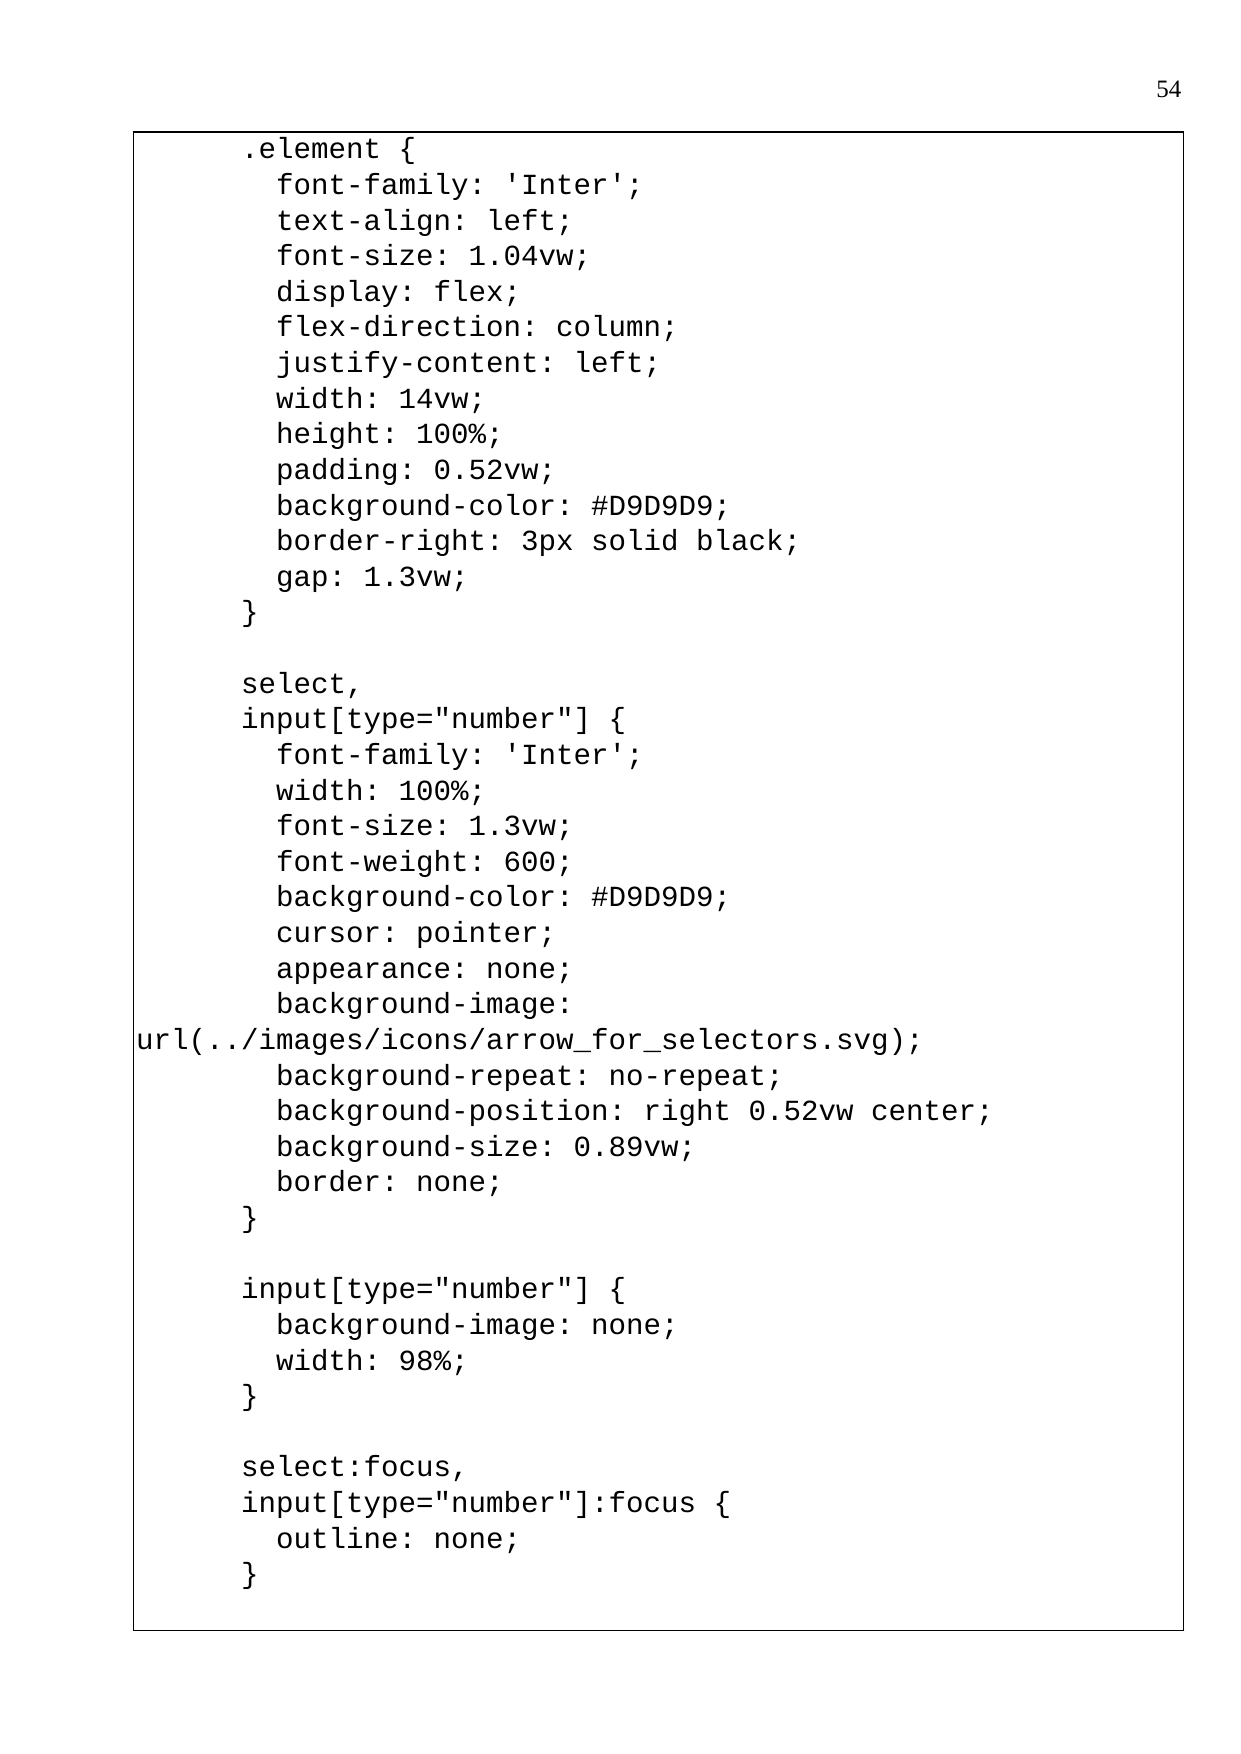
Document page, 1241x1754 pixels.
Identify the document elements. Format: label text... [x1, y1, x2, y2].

text flex-direction: column; [134, 309, 1183, 345]
text input[type="number"] { [134, 701, 1183, 737]
text background-position: right 0.52vw center; [134, 1093, 1183, 1129]
text width: 100%; [134, 773, 1183, 808]
text } [134, 594, 1183, 631]
text } [134, 1200, 1183, 1236]
text padding: 0.52vw; [134, 452, 1183, 488]
text .element { [134, 133, 1183, 167]
text select, [134, 666, 1183, 701]
text background-size: 0.89vw; [134, 1129, 1183, 1164]
text height: 100%; [134, 416, 1183, 452]
text outline: none; [134, 1521, 1183, 1556]
text select:focus, [134, 1449, 1183, 1485]
text background-image: url(../images/icons/arrow_for_selectors.svg); [134, 986, 1183, 1058]
text text-align: left; [134, 203, 1183, 238]
text input[type="number"]:focus { [134, 1485, 1183, 1521]
text border: none; [134, 1164, 1183, 1200]
text font-weight: 600; [134, 844, 1183, 879]
text background-repeat: no-repeat; [134, 1058, 1183, 1093]
text width: 14vw; [134, 381, 1183, 416]
text font-family: 'Inter'; [134, 167, 1183, 203]
text } [134, 1556, 1183, 1592]
text } [134, 1378, 1183, 1414]
text background-color: #D9D9D9; [134, 488, 1183, 523]
text appearance: none; [134, 951, 1183, 986]
text input[type="number"] { [134, 1271, 1183, 1307]
text width: 98%; [134, 1343, 1183, 1378]
text gap: 1.3vw; [134, 559, 1183, 594]
text font-family: 'Inter'; [134, 737, 1183, 773]
text border-right: 3px solid black; [134, 523, 1183, 559]
text font-size: 1.04vw; [134, 238, 1183, 274]
text font-size: 1.3vw; [134, 808, 1183, 844]
text background-color: #D9D9D9; [134, 879, 1183, 915]
text background-image: none; [134, 1307, 1183, 1343]
text cursor: pointer; [134, 915, 1183, 951]
text display: flex; [134, 274, 1183, 309]
text justify-content: left; [134, 345, 1183, 381]
